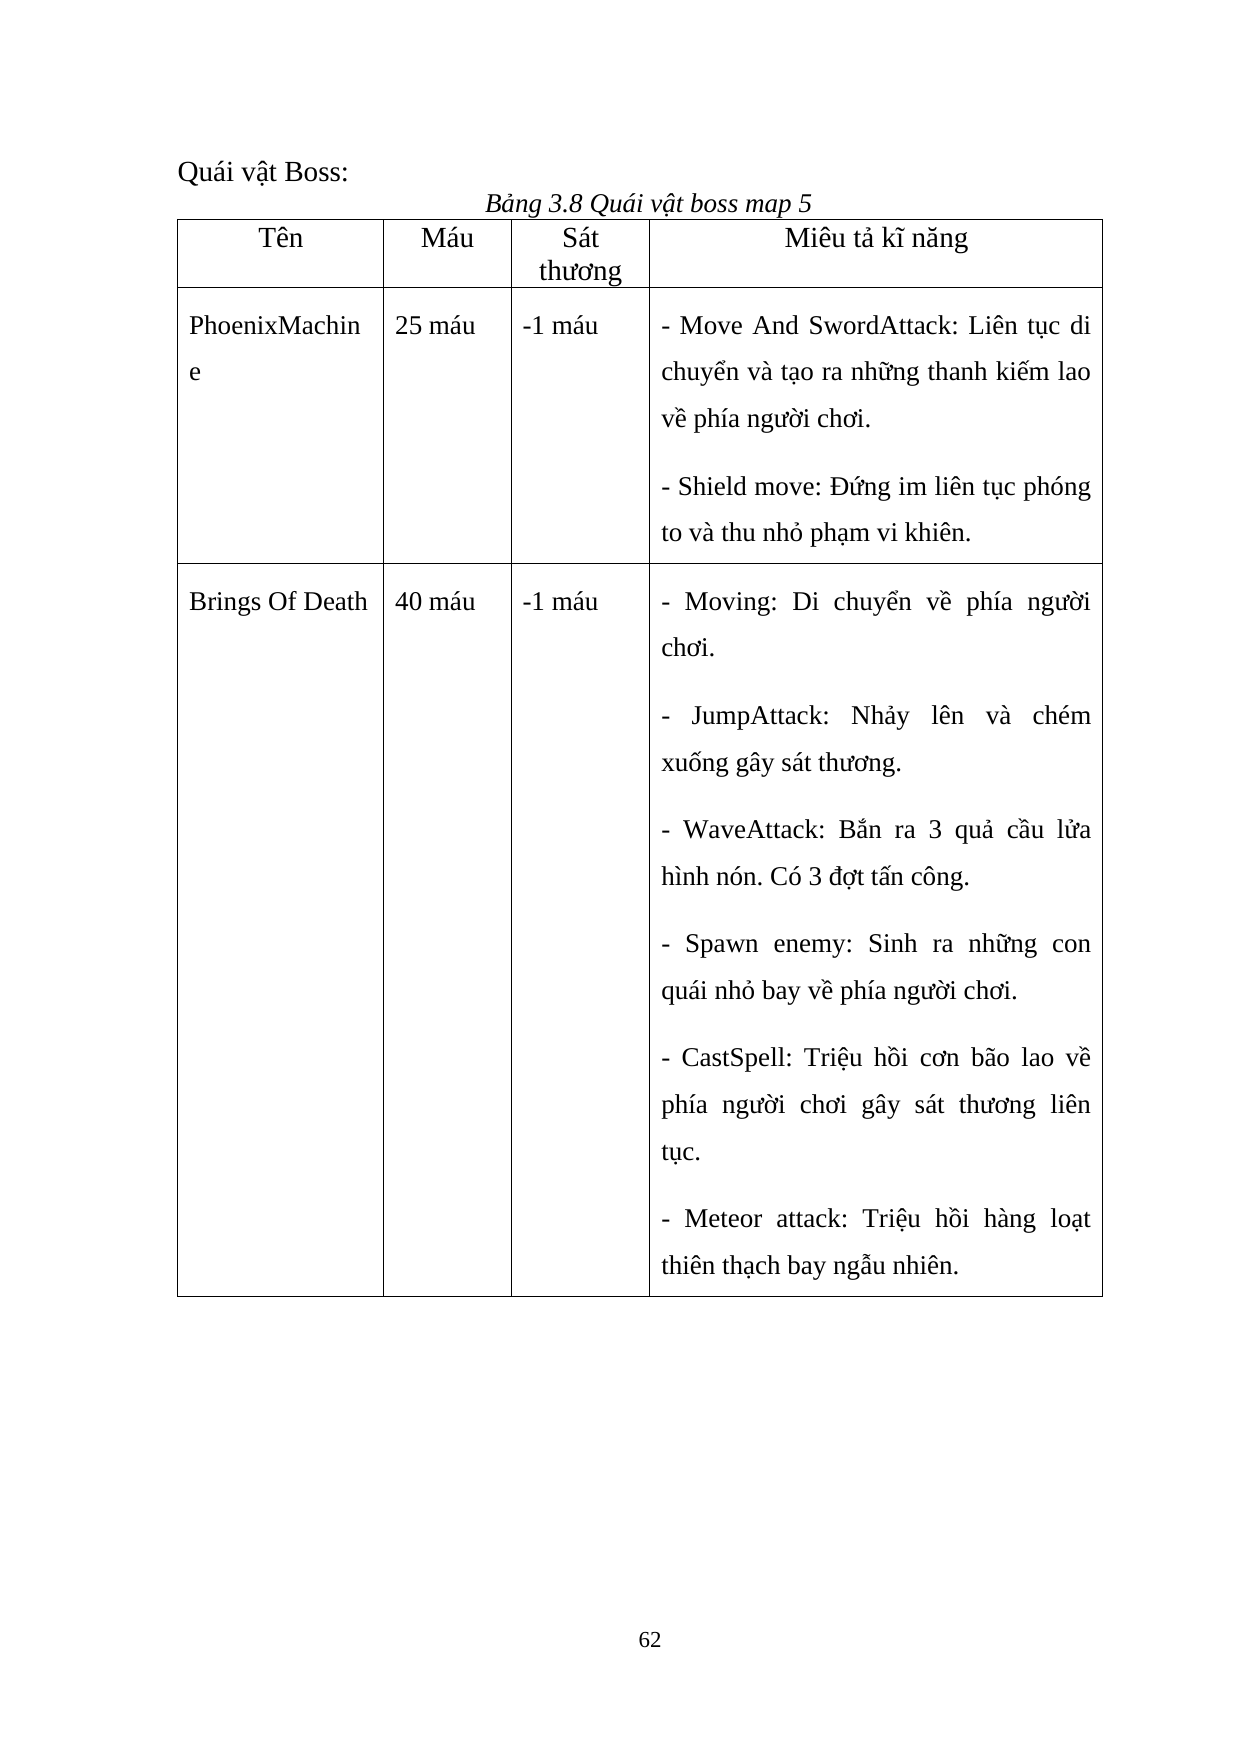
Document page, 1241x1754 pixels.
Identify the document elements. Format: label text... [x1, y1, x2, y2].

text Quái vật Boss: [177, 154, 1122, 188]
table_cell - Moving: Di chuyển về phía người chơi. - JumpAttack: Nhảy lên và chém xuống gây sát thương. - WaveAttack: Bắn ra 3 quả cầu lửa hình nón. Có 3 đợt tấn công. - Spawn enemy: Sinh ra những con quái nhỏ bay về phía người chơi. - CastSpell: Triệu hồi cơn bão lao về phía người chơi gây sát thương liên tục. - Meteor attack: Triệu hồi hàng loạt thiên thạch bay ngẫu nhiên. [650, 564, 1102, 1296]
table_cell PhoenixMachine [178, 288, 383, 563]
table_header Sát thương [512, 220, 649, 287]
text Bảng 3.8 Quái vật boss map 5 [177, 188, 1122, 219]
table_header Máu [384, 220, 511, 287]
table_cell -1 máu [512, 288, 649, 563]
table_cell Brings Of Death [178, 564, 383, 1296]
table_cell - Move And SwordAttack: Liên tục di chuyển và tạo ra những thanh kiếm lao về phía người chơi. - Shield move: Đứng im liên tục phóng to và thu nhỏ phạm vi khiên. [650, 288, 1102, 563]
table_cell 40 máu [384, 564, 511, 1296]
table_header Miêu tả kĩ năng [650, 220, 1102, 287]
table_header Tên [178, 220, 383, 287]
table_cell -1 máu [512, 564, 649, 1296]
table_cell 25 máu [384, 288, 511, 563]
